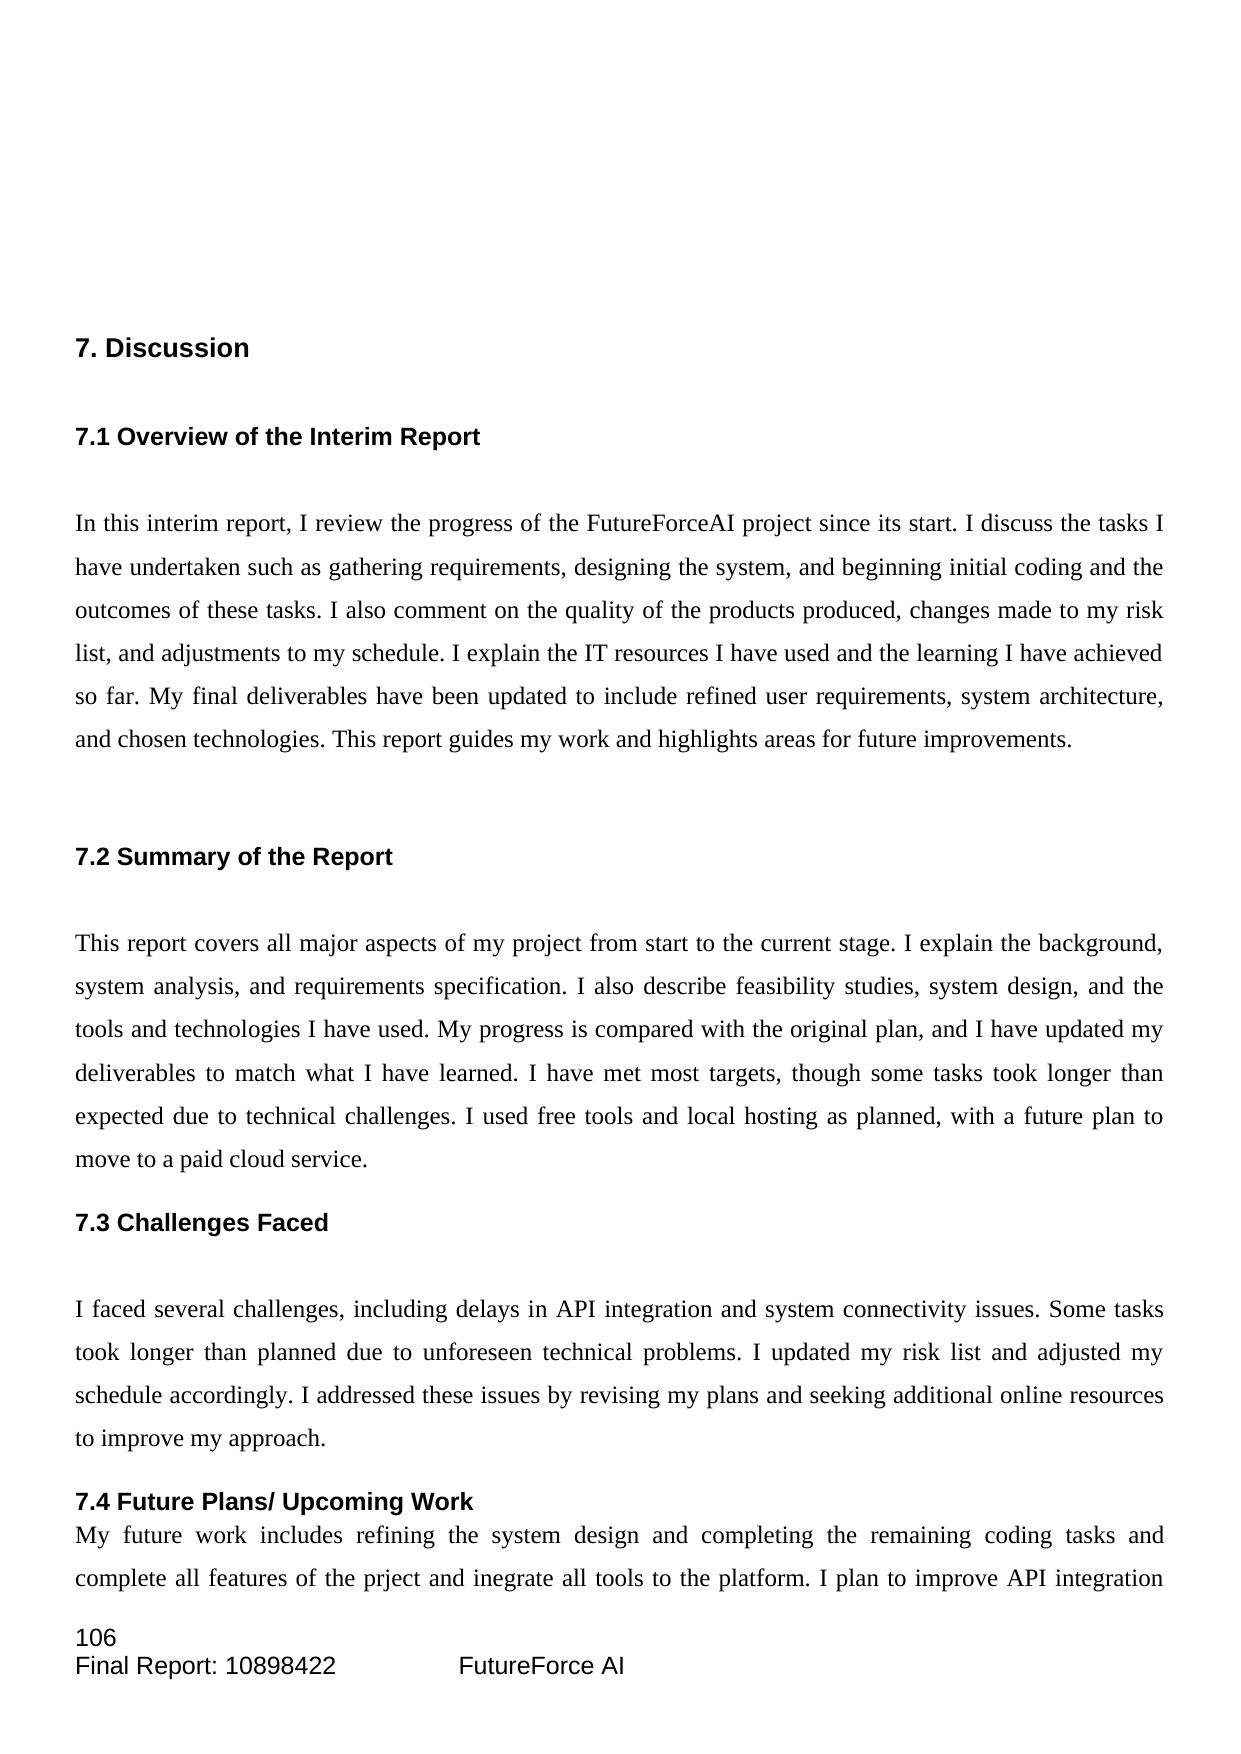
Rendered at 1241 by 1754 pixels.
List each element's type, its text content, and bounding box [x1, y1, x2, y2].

text I faced several challenges, including delays in API integration and system connectivity issues. Some tasks took longer than planned due to unforeseen technical problems. I updated my risk list and adjusted my schedule accordingly. I addressed these issues by revising my plans and seeking additional online resources to improve my approach. [75, 1294, 1165, 1452]
subtitle 7.1 Overview of the Interim Report [75, 422, 1165, 451]
subtitle 7.4 Future Plans/ Upcoming Work [75, 1487, 1165, 1516]
subtitle 7. Discussion [75, 332, 1165, 364]
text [75, 1520, 1165, 1592]
subtitle 7.2 Summary of the Report [75, 842, 1165, 871]
text This report covers all major aspects of my project from start to the current stage. I explain the background, system analysis, and requirements specification. I also describe feasibility studies, system design, and the tools and technologies I have used. My progress is compared with the original plan, and I have updated my deliverables to match what I have learned. I have met most targets, though some tasks took longer than expected due to technical challenges. I used free tools and local hosting as planned, with a future plan to move to a paid cloud service. [75, 928, 1165, 1173]
text In this interim report, I review the progress of the FutureForceAI project since its start. I discuss the tasks I have undertaken such as gathering requirements, designing the system, and beginning initial coding and the outcomes of these tasks. I also comment on the quality of the products produced, changes made to my risk list, and adjustments to my schedule. I explain the IT resources I have used and the learning I have achieved so far. My final deliverables have been updated to include refined user requirements, system architecture, and chosen technologies. This report guides my work and highlights areas for future improvements. [75, 508, 1165, 753]
subtitle 7.3 Challenges Faced [75, 1208, 1165, 1237]
